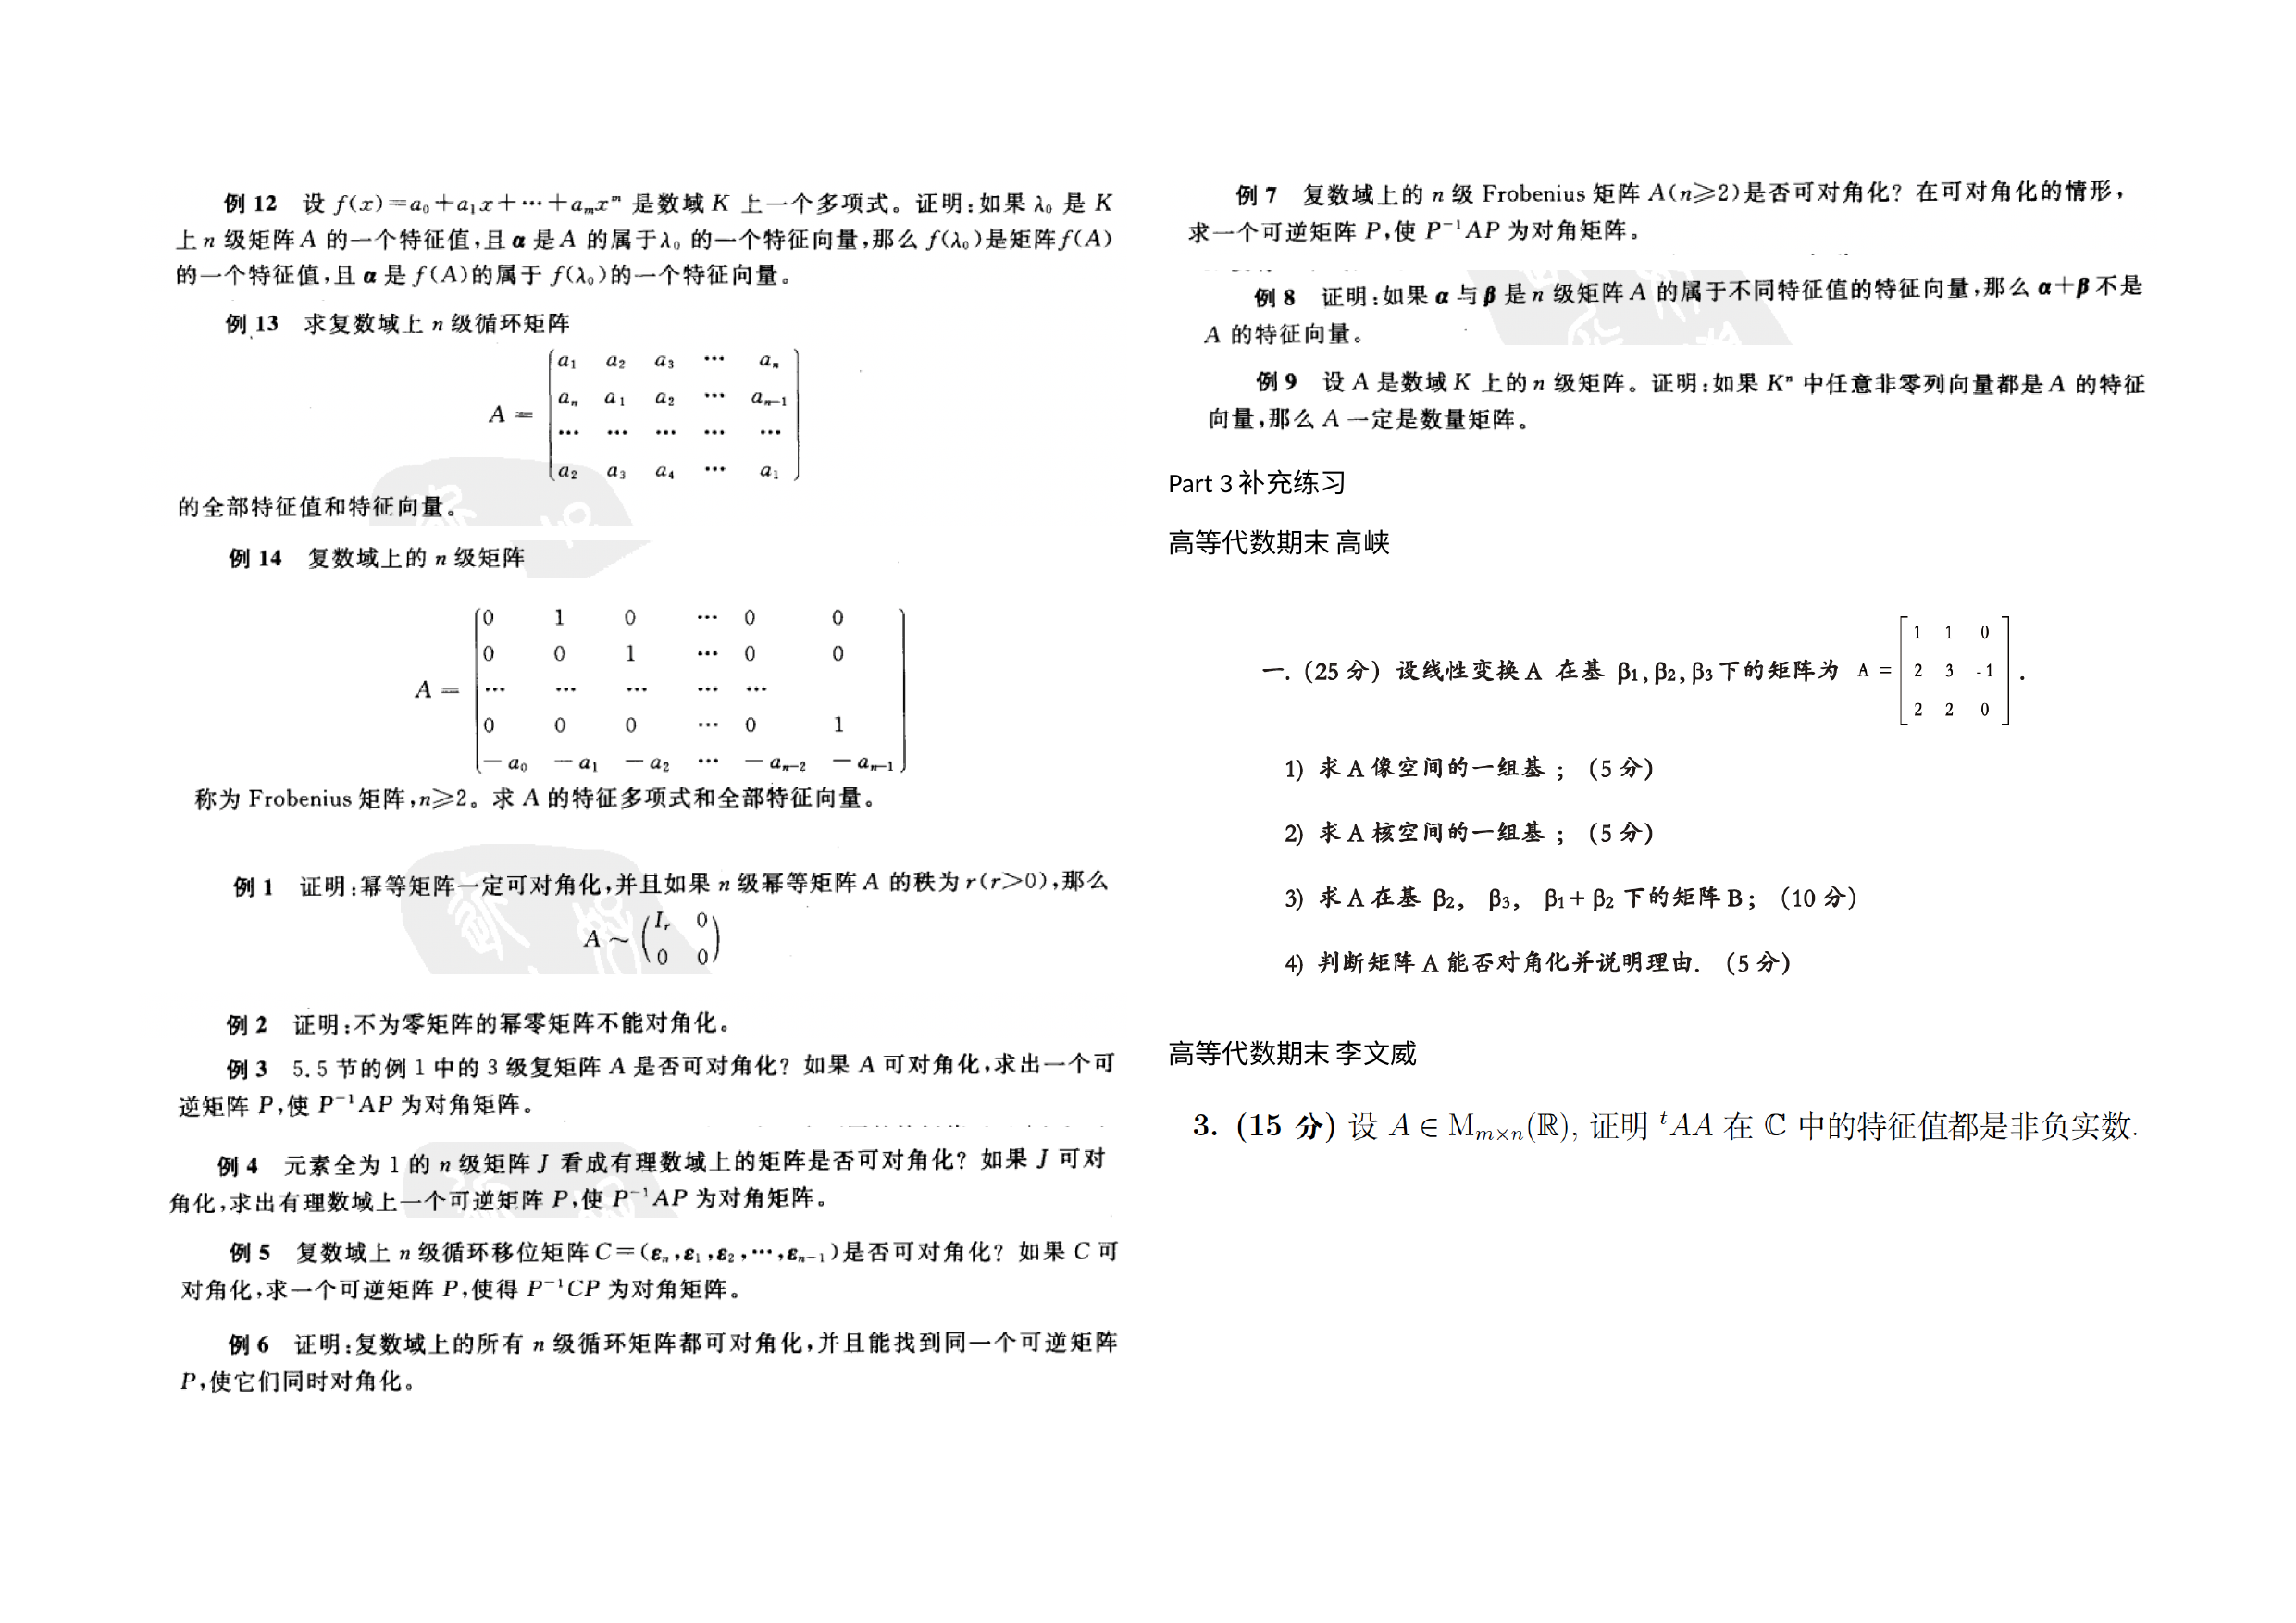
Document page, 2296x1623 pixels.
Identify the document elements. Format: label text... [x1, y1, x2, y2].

picture [1168, 1082, 2157, 1149]
picture [1168, 180, 2157, 255]
text 高等代数期末 李文威 [1168, 1022, 2156, 1082]
picture [139, 1142, 1128, 1218]
text 高等代数期末 高峡 [1168, 511, 2156, 571]
picture [139, 1322, 1128, 1398]
picture [1168, 360, 2157, 436]
picture [139, 180, 1128, 292]
picture [139, 601, 1128, 814]
text Part 3 补充练习 [1168, 451, 2156, 511]
picture [1168, 571, 2157, 1007]
picture [1168, 270, 2157, 345]
picture [139, 300, 1128, 526]
picture [139, 1233, 1128, 1307]
picture [139, 540, 1128, 578]
picture [139, 841, 1128, 974]
picture [139, 1052, 1128, 1127]
picture [139, 992, 1128, 1038]
